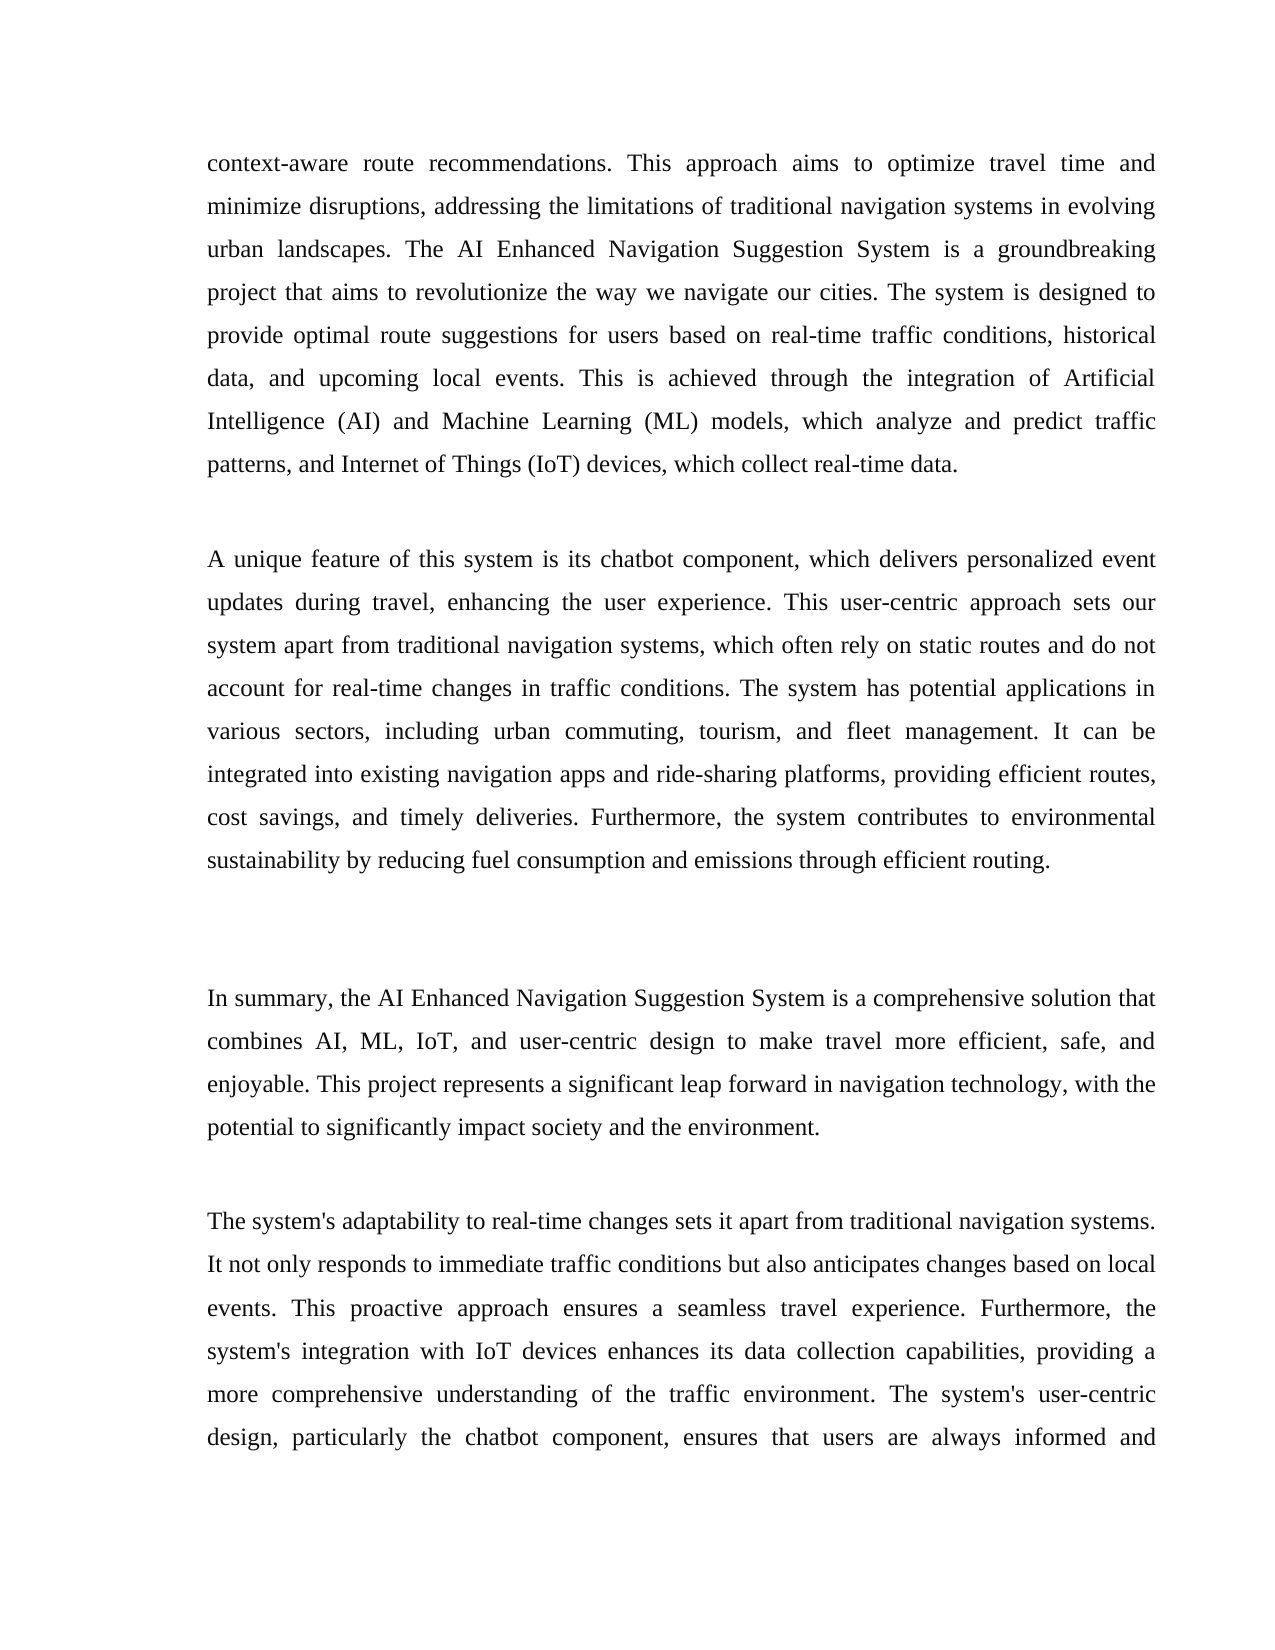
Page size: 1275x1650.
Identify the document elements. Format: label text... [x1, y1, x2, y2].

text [207, 1206, 1157, 1451]
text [207, 148, 1157, 478]
text In summary, the AI Enhanced Navigation Suggestion System is a comprehensive solution that combines AI, ML, IoT, and user-centric design to make travel more efficient, safe, and enjoyable. This project represents a significant leap forward in navigation technology, with the potential to significantly impact society and the environment. [207, 983, 1157, 1141]
text A unique feature of this system is its chatbot component, which delivers personalized event updates during travel, enhancing the user experience. This user-centric approach sets our system apart from traditional navigation systems, which often rely on static routes and do not account for real-time changes in traffic conditions. The system has potential applications in various sectors, including urban commuting, tourism, and fleet management. It can be integrated into existing navigation apps and ride-sharing platforms, providing efficient routes, cost savings, and timely deliveries. Furthermore, the system contributes to environmental sustainability by reducing fuel consumption and emissions through efficient routing. [207, 544, 1157, 874]
